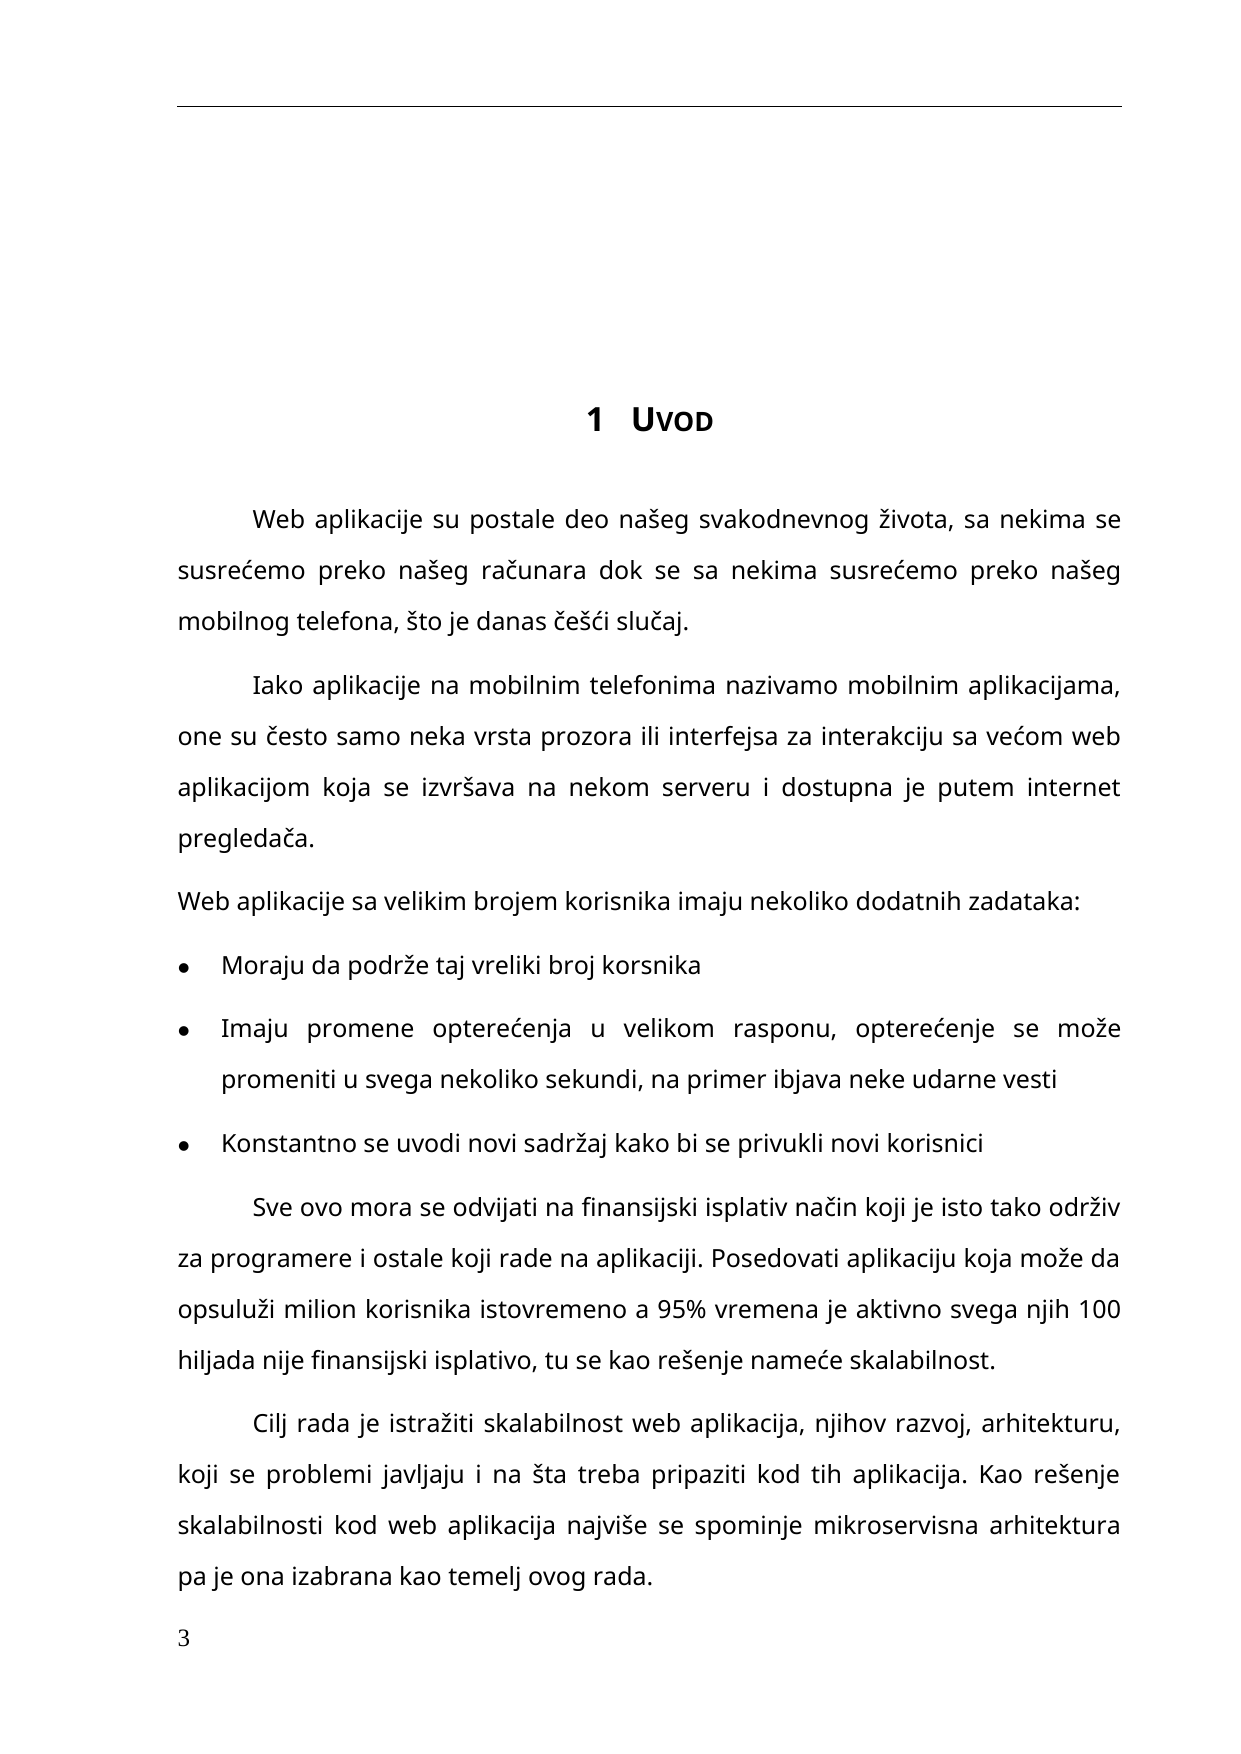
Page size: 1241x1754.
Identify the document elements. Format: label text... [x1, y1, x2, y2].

list Cilj rada je istražiti skalabilnost web aplikacija, njihov razvoj, arhitekturu, koji se problemi javljaju i na šta treba pripaziti kod tih aplikacija. Kao rešenje skalabilnosti kod web aplikacija najviše se spominje mikroservisna arhitektura pa je ona izabrana kao temelj ovog rada. [177, 1406, 1122, 1593]
list Sve ovo mora se odvijati na finansijski isplativ način koji je isto tako održiv za programere i ostale koji rade na aplikaciji. Posedovati aplikaciju koja može da opsuluži milion korisnika istovremeno a 95% vremena je aktivno svega njih 100 hiljada nije finansijski isplativo, tu se kao rešenje nameće skalabilnost. [177, 1189, 1122, 1376]
subtitle Uvod [177, 396, 1122, 442]
text Web aplikacije su postale deo našeg svakodnevnog života, sa nekima se susrećemo preko našeg računara dok se sa nekima susrećemo preko našeg mobilnog telefona, što je danas češći slučaj. [177, 502, 1122, 638]
list Moraju da podrže taj vreliki broj korsnika [177, 948, 1122, 982]
list Konstantno se uvodi novi sadržaj kako bi se privukli novi korisnici [177, 1126, 1122, 1160]
text Iako aplikacije na mobilnim telefonima nazivamo mobilnim aplikacijama, one su često samo neka vrsta prozora ili interfejsa za interakciju sa većom web aplikacijom koja se izvršava na nekom serveru i dostupna je putem internet pregledača. [177, 667, 1122, 854]
text Web aplikacije sa velikim brojem korisnika imaju nekoliko dodatnih zadataka: [177, 884, 1122, 918]
list Imaju promene opterećenja u velikom rasponu, opterećenje se može promeniti u svega nekoliko sekundi, na primer ibjava neke udarne vesti [177, 1011, 1122, 1096]
